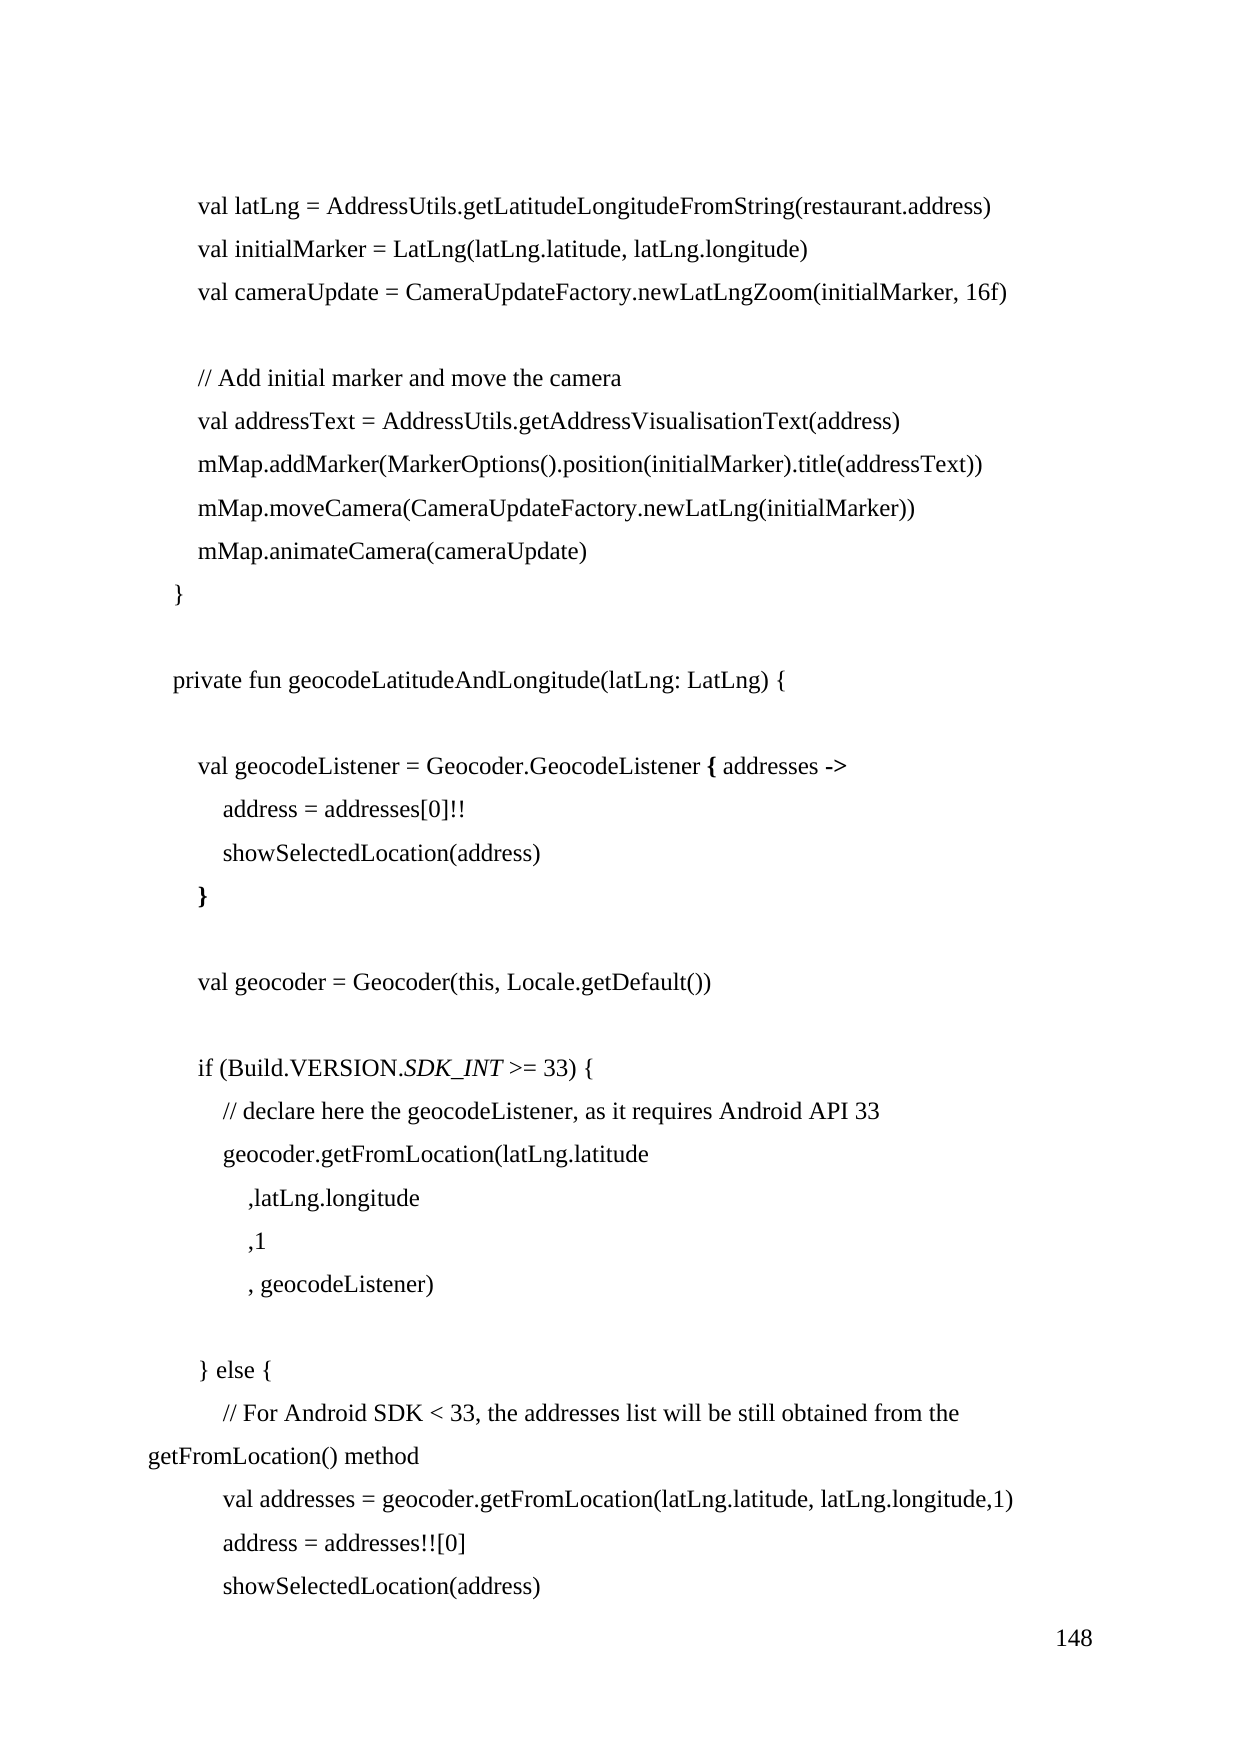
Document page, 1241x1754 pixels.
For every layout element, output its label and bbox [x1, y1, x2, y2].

text [148, 148, 1093, 1599]
